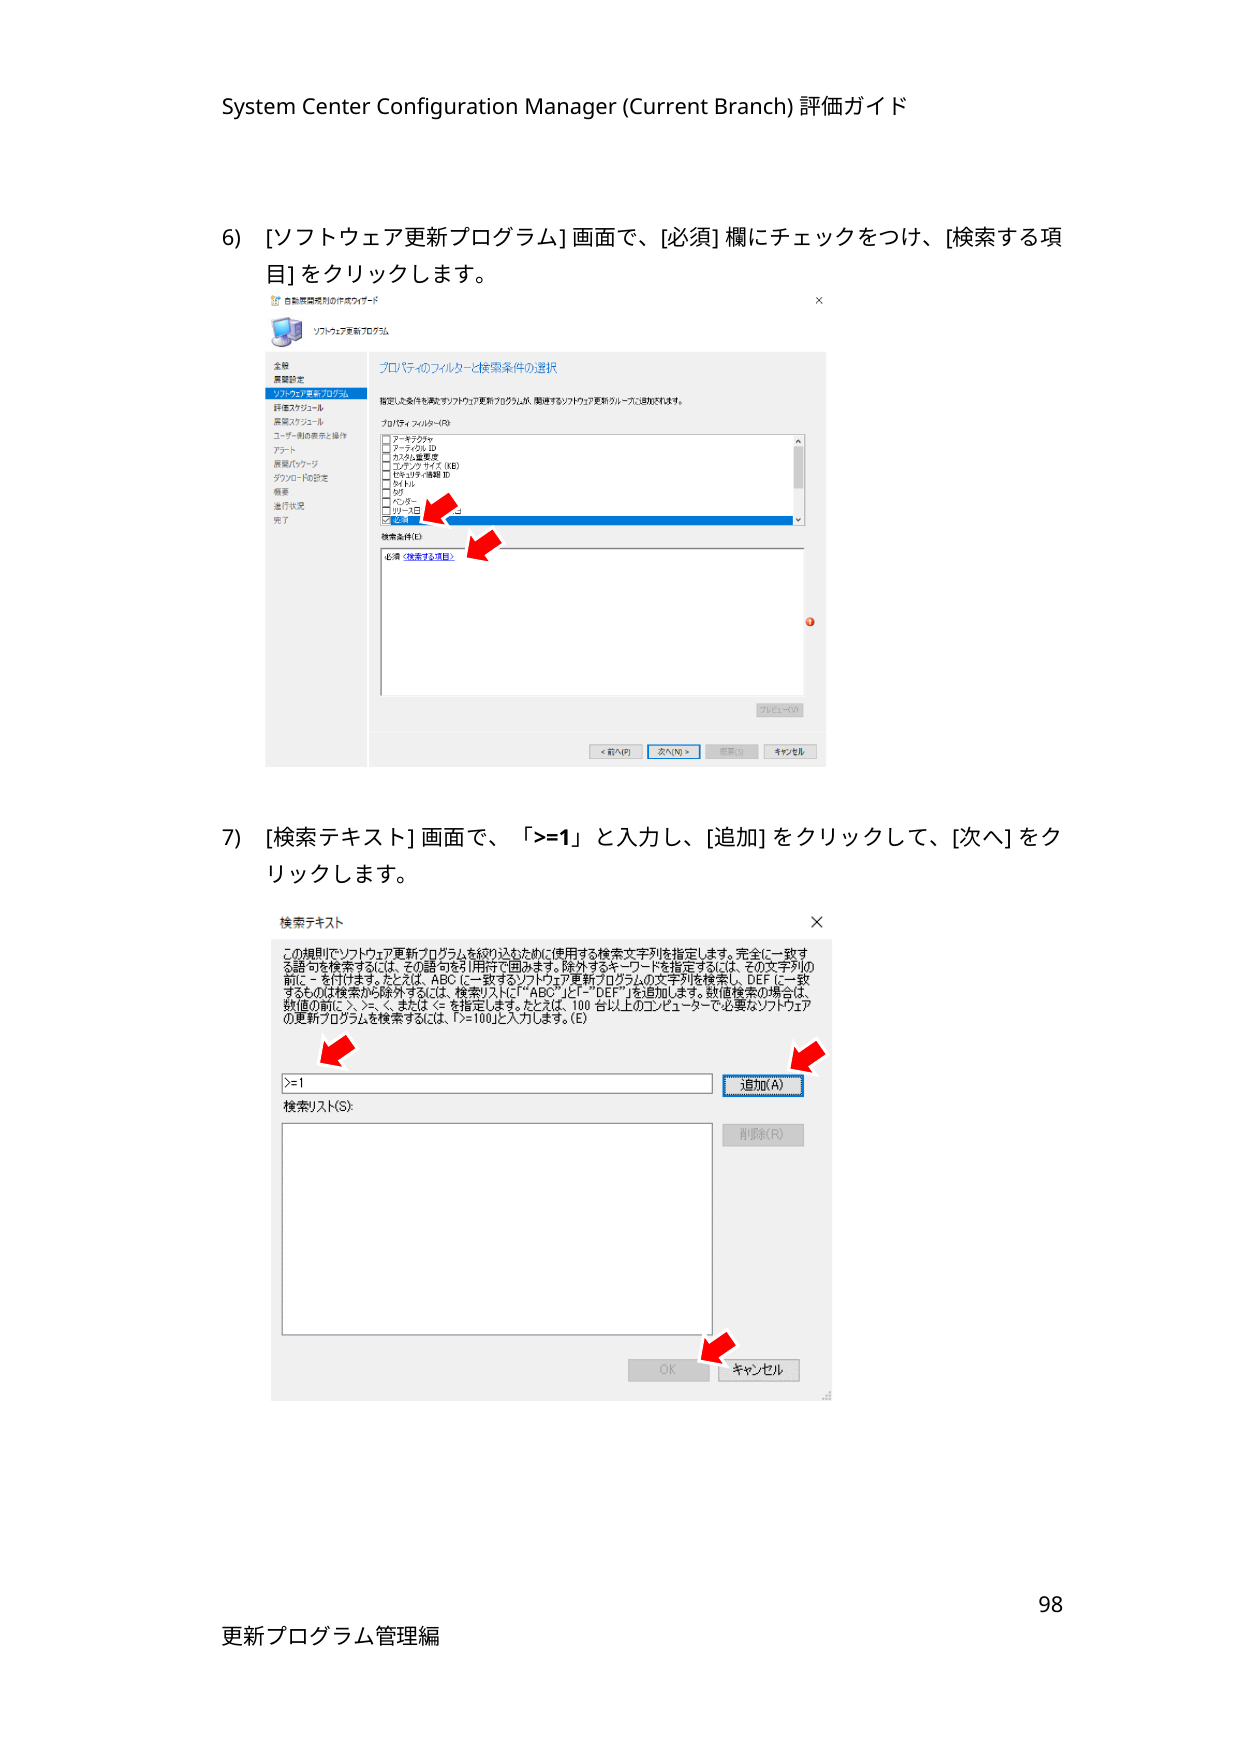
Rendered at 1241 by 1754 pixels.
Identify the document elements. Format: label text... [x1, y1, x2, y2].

list [検索テキスト] 画面で、「>=1」と入力し、[追加] をクリックして、[次へ] をクリックします。 [222, 817, 1063, 892]
picture [271, 908, 833, 1401]
picture [265, 291, 827, 767]
